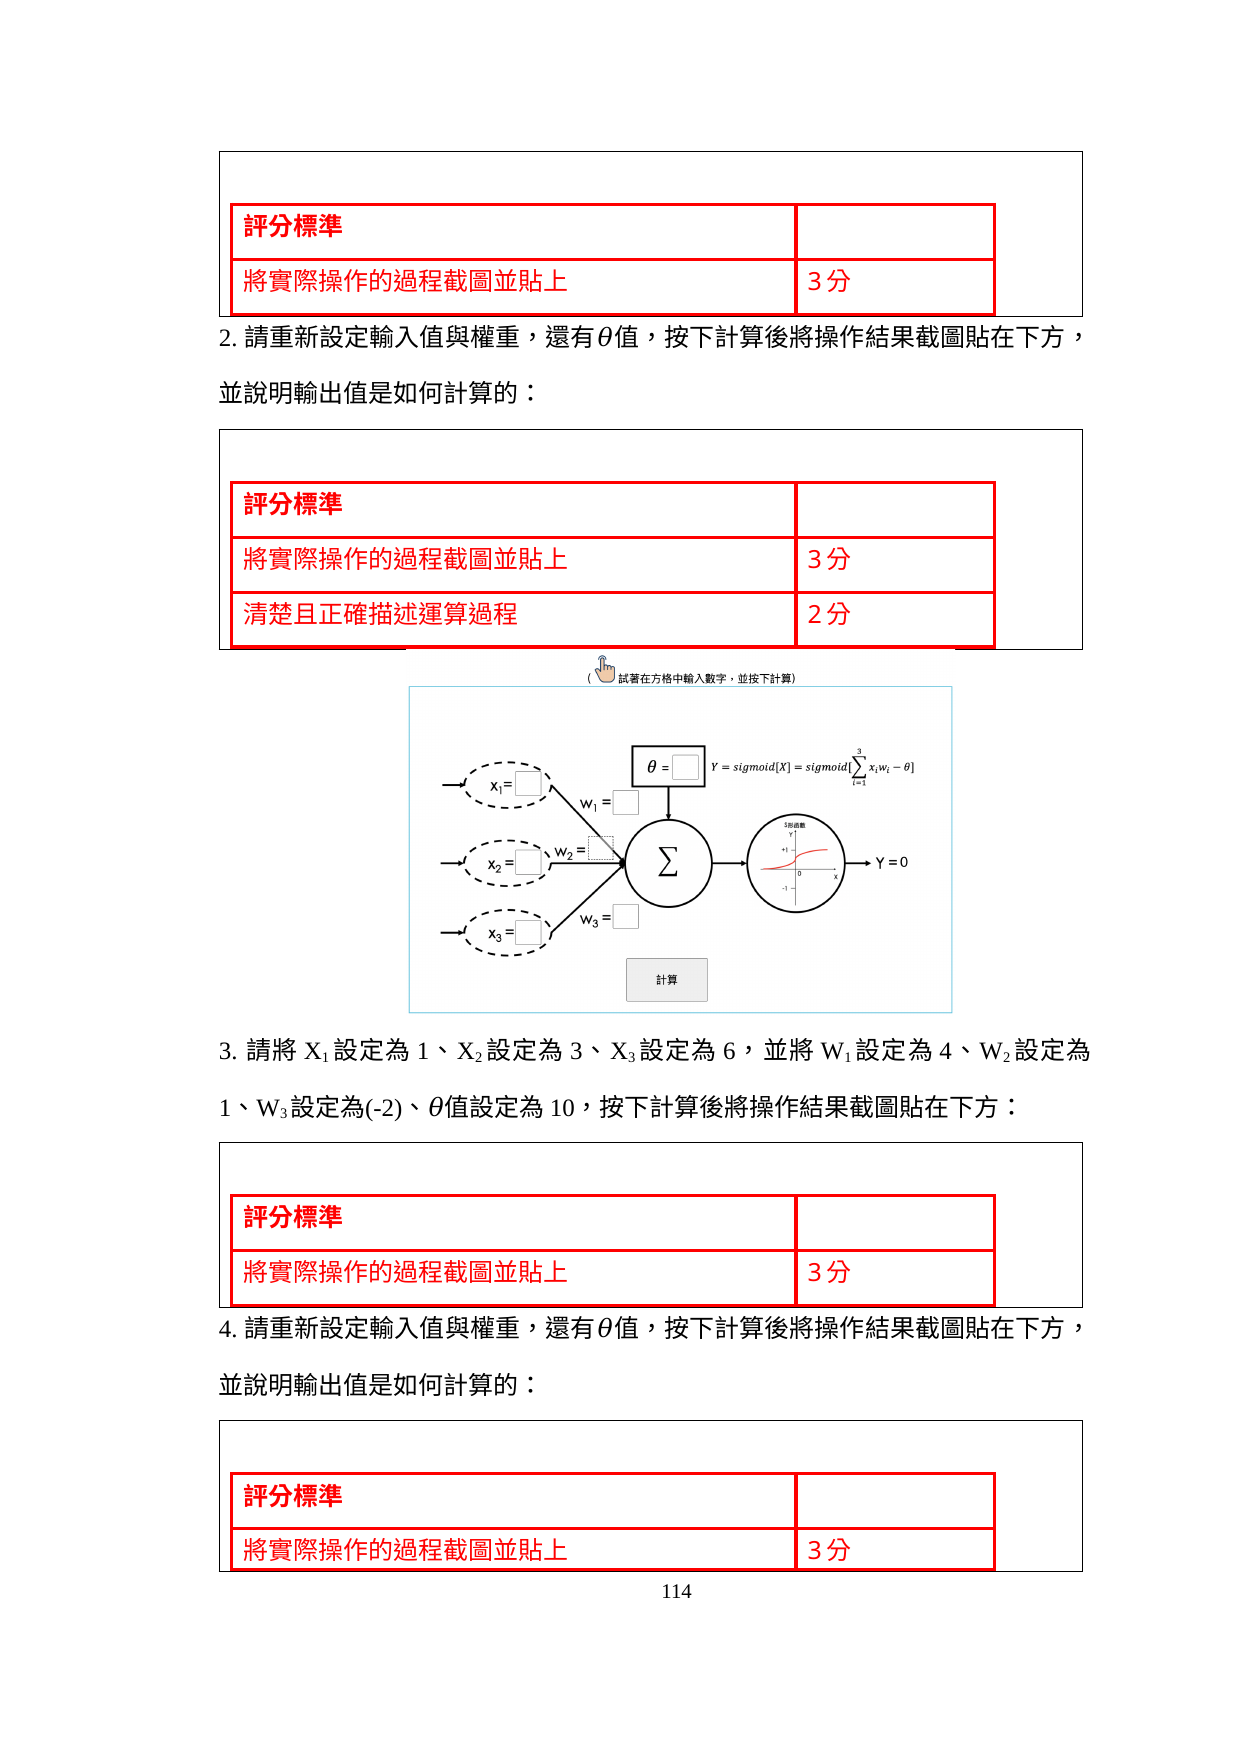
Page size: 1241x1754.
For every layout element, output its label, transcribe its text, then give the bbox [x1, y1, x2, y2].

table_header [220, 430, 1082, 649]
text 4. 請重新設定輸入值與權重，還有𝜃值，按下計算後將操作結果截圖貼在下方，並說明輸出值是如何計算的： [218, 1308, 1092, 1402]
text 2. 請重新設定輸入值與權重，還有𝜃值，按下計算後將操作結果截圖貼在下方，並說明輸出值是如何計算的： [218, 317, 1092, 411]
table_header [220, 1421, 1082, 1571]
table_header [220, 1143, 1082, 1307]
table_header [220, 152, 1082, 316]
text 3. 請將X1設定為1、X2設定為3、X3設定為6，並將W1設定為4、W2設定為1、W3設定為(-2)、𝜃值設定為10，按下計算後將操作結果截圖貼在下方： [218, 1030, 1092, 1124]
picture [406, 649, 955, 1016]
